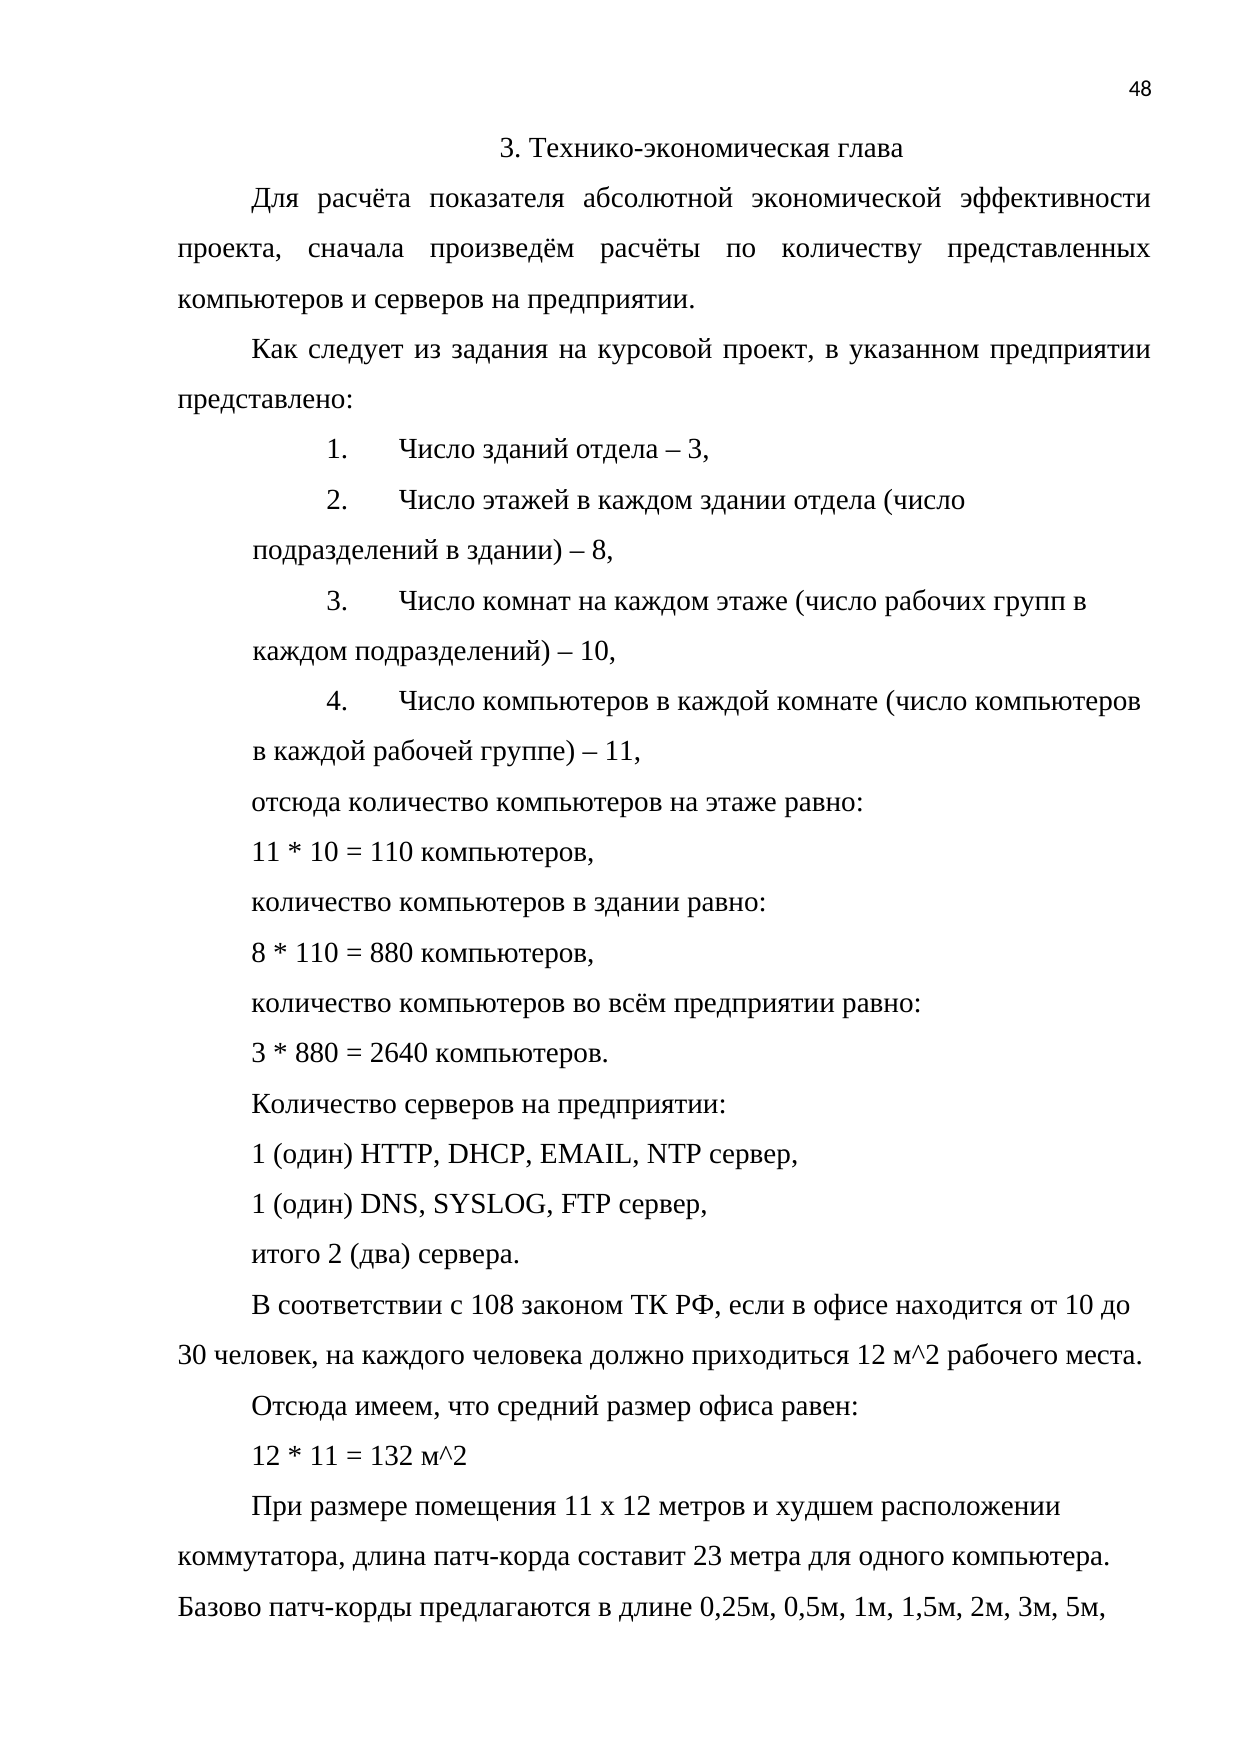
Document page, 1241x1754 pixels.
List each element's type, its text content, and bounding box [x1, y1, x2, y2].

list Число комнат на каждом этаже (число рабочих групп в каждом подразделений) – 10, [252, 583, 1152, 666]
text 3 * 880 = 2640 компьютеров. [177, 1035, 1152, 1069]
list Число компьютеров в каждой комнате (число компьютеров в каждой рабочей группе) – 11, [252, 683, 1152, 767]
text количество компьютеров во всём предприятии равно: [177, 985, 1152, 1019]
list Число зданий отдела – 3, [252, 432, 1152, 465]
text количество компьютеров в здании равно: [177, 884, 1152, 918]
text Для расчёта показателя абсолютной экономической эффективности проекта, сначала произведём расчёты по количеству представленных компьютеров и серверов на предприятии. [177, 180, 1152, 314]
text отсюда количество компьютеров на этаже равно: [177, 784, 1152, 817]
text 8 * 110 = 880 компьютеров, [177, 935, 1152, 968]
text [177, 1488, 1152, 1622]
text Как следует из задания на курсовой проект, в указанном предприятии представлено: [177, 331, 1152, 415]
text 12 * 11 = 132 м^2 [177, 1438, 1152, 1471]
list Число этажей в каждом здании отдела (число подразделений в здании) – 8, [252, 482, 1152, 566]
text В соответствии с 108 законом ТК РФ, если в офисе находится от 10 до 30 человек, на каждого человека должно приходиться 12 м^2 рабочего места. [177, 1287, 1152, 1371]
text итого 2 (два) сервера. [177, 1237, 1152, 1270]
text 3. Технико-экономическая глава [177, 130, 1152, 163]
text 11 * 10 = 110 компьютеров, [177, 834, 1152, 868]
text Отсюда имеем, что средний размер офиса равен: [177, 1388, 1152, 1421]
text 1 (один) DNS, SYSLOG, FTP сервер, [177, 1186, 1152, 1220]
text Количество серверов на предприятии: [177, 1086, 1152, 1119]
text 1 (один) HTTP, DHCP, EMAIL, NTP сервер, [177, 1136, 1152, 1169]
